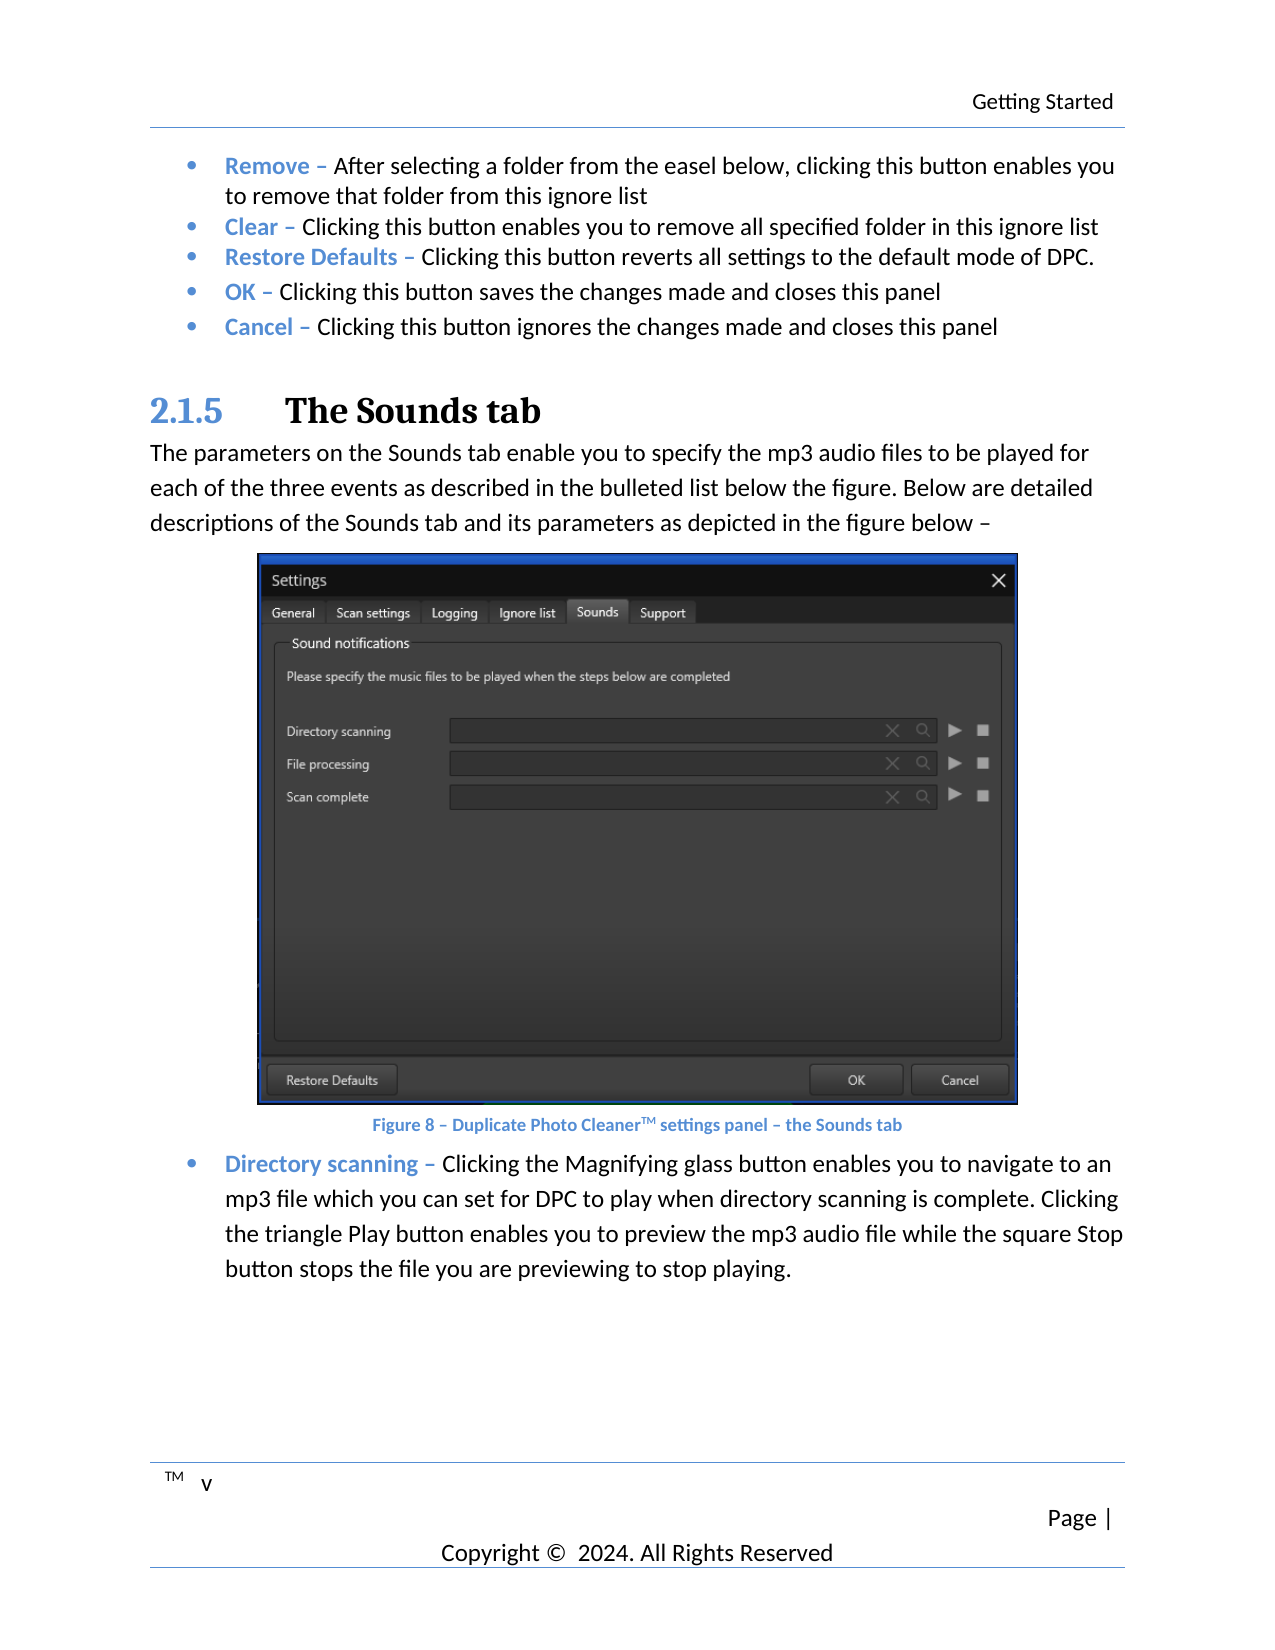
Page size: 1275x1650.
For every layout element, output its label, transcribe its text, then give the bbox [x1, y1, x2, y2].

text The parameters on the Sounds tab enable you to specify the mp3 audio files to be played for each of the three events as described in the bulleted list below the figure. Below are detailed descriptions of the Sounds tab and its parameters as depicted in the figure below – [150, 437, 1125, 538]
list Cancel – Clicking this button ignores the changes made and closes this panel [187, 312, 1125, 342]
list Directory scanning – Clicking the Magnifying glass button enables you to navigate to an mp3 file which you can set for DPC to play when directory scanning is complete. Clicking the triangle Play button enables you to preview the mp3 audio file while the square Stop button stops the file you are previewing to stop playing. [187, 1148, 1125, 1283]
list Restore Defaults – Clicking this button reverts all settings to the default mode of DPC. [187, 242, 1125, 272]
list Clear – Clicking this button enables you to remove all specified folder in this ignore list [187, 211, 1125, 242]
subtitle The Sounds tab [150, 390, 1125, 433]
list Remove – After selecting a folder from the easel below, clicking this button enables you to remove that folder from this ignore list [187, 150, 1125, 211]
list OK – Clicking this button saves the changes made and closes this panel [187, 277, 1125, 307]
picture [257, 553, 1018, 1105]
